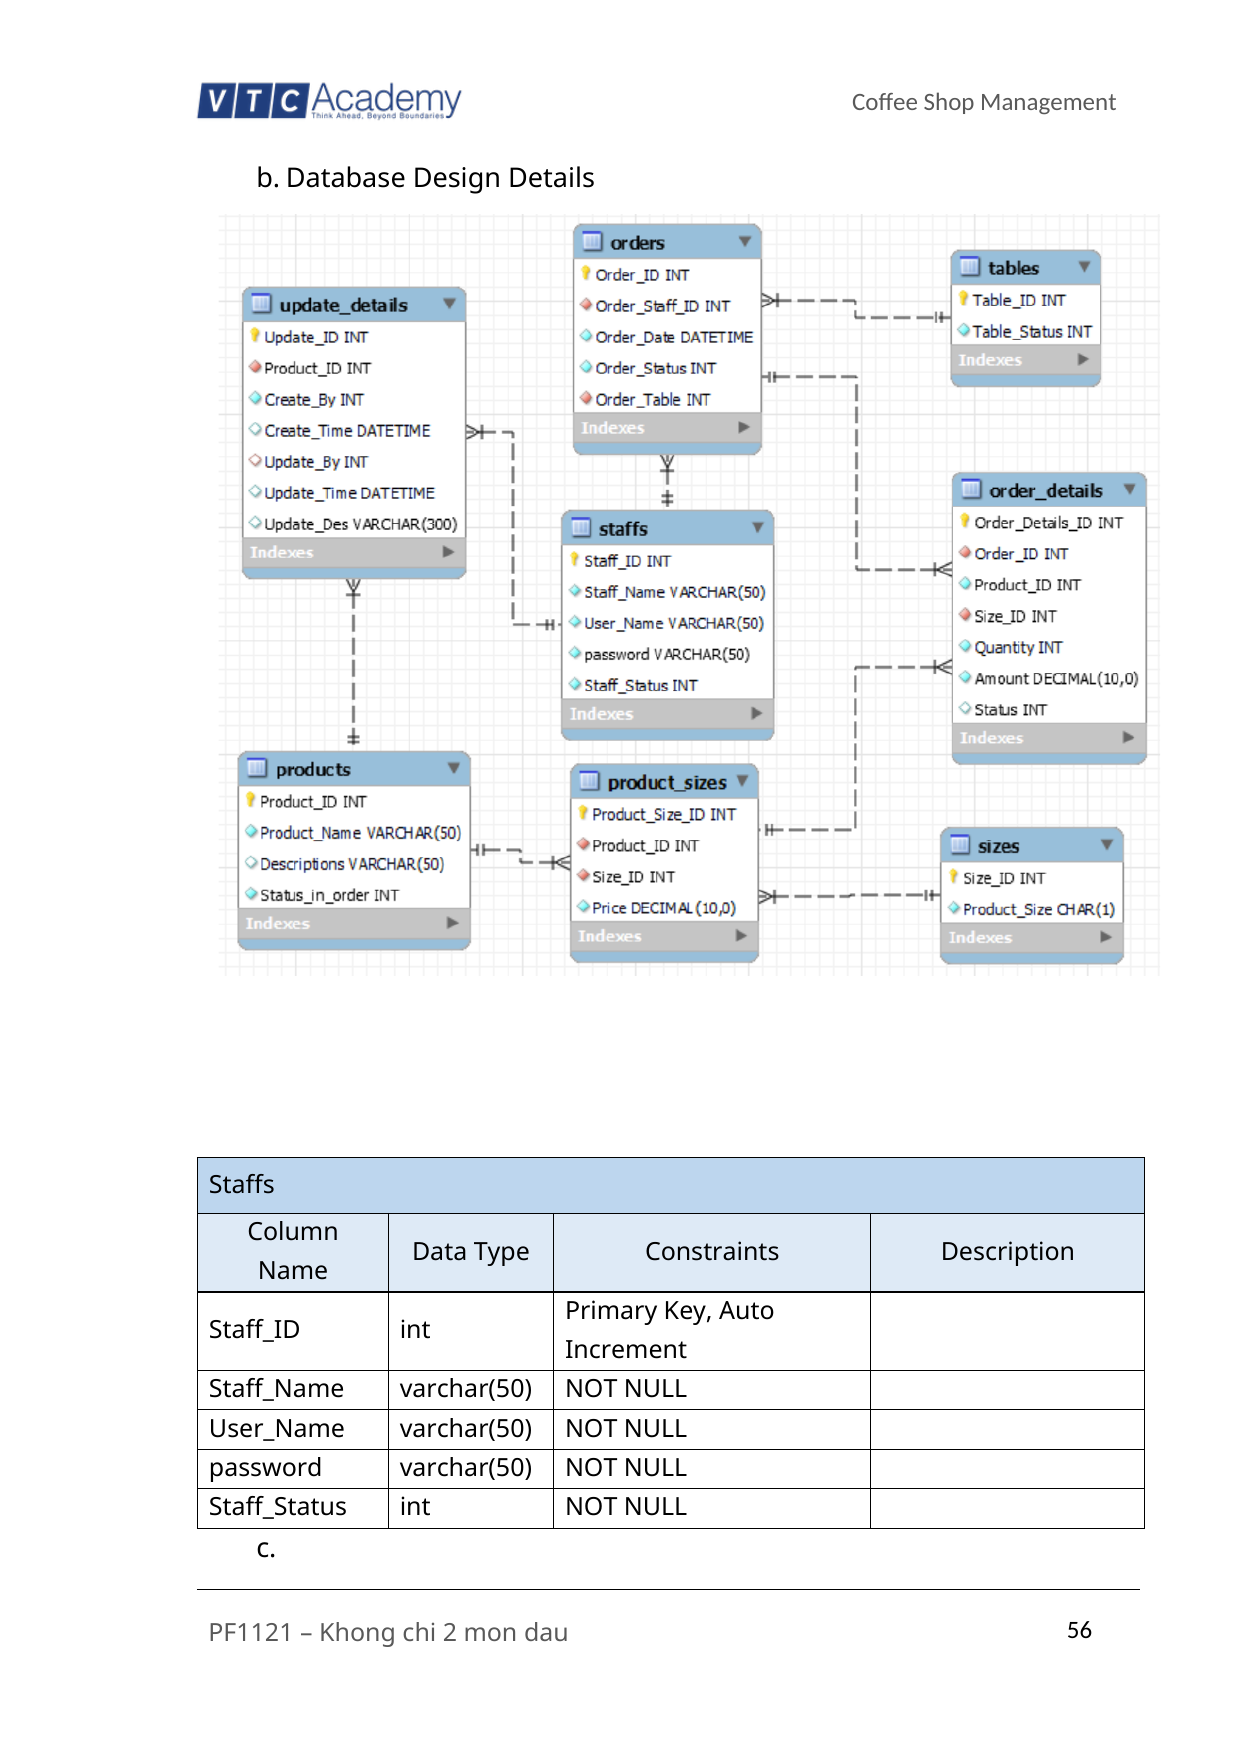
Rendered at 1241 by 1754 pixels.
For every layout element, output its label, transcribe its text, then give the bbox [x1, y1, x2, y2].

picture [218, 214, 1161, 976]
table_cell [871, 1410, 1144, 1449]
table_cell password [198, 1450, 388, 1488]
table_cell varchar(50) [389, 1410, 553, 1449]
table_cell varchar(50) [389, 1371, 553, 1409]
table_cell [871, 1489, 1144, 1527]
table_cell Description [871, 1214, 1144, 1291]
table_cell int [389, 1293, 553, 1370]
table_cell Constraints [554, 1214, 870, 1291]
picture [188, 75, 471, 128]
table_cell NOT NULL [554, 1410, 870, 1449]
table_cell Staff_ID [198, 1293, 388, 1370]
table_cell Data Type [389, 1214, 553, 1291]
table_cell NOT NULL [554, 1371, 870, 1409]
table_cell [871, 1450, 1144, 1488]
table_cell Primary Key, Auto Increment [554, 1293, 870, 1370]
table_cell Staff_Name [198, 1371, 388, 1409]
table_cell Staff_Status [198, 1489, 388, 1527]
list Database Design Details [256, 159, 1122, 196]
table_cell [871, 1371, 1144, 1409]
table_cell varchar(50) [389, 1450, 553, 1488]
table_cell NOT NULL [554, 1489, 870, 1527]
table_cell [871, 1293, 1144, 1370]
table_cell NOT NULL [554, 1450, 870, 1488]
table_cell int [389, 1489, 553, 1527]
table_cell User_Name [198, 1410, 388, 1449]
table_cell Column Name [198, 1214, 388, 1291]
table_header Staffs [198, 1158, 1144, 1213]
